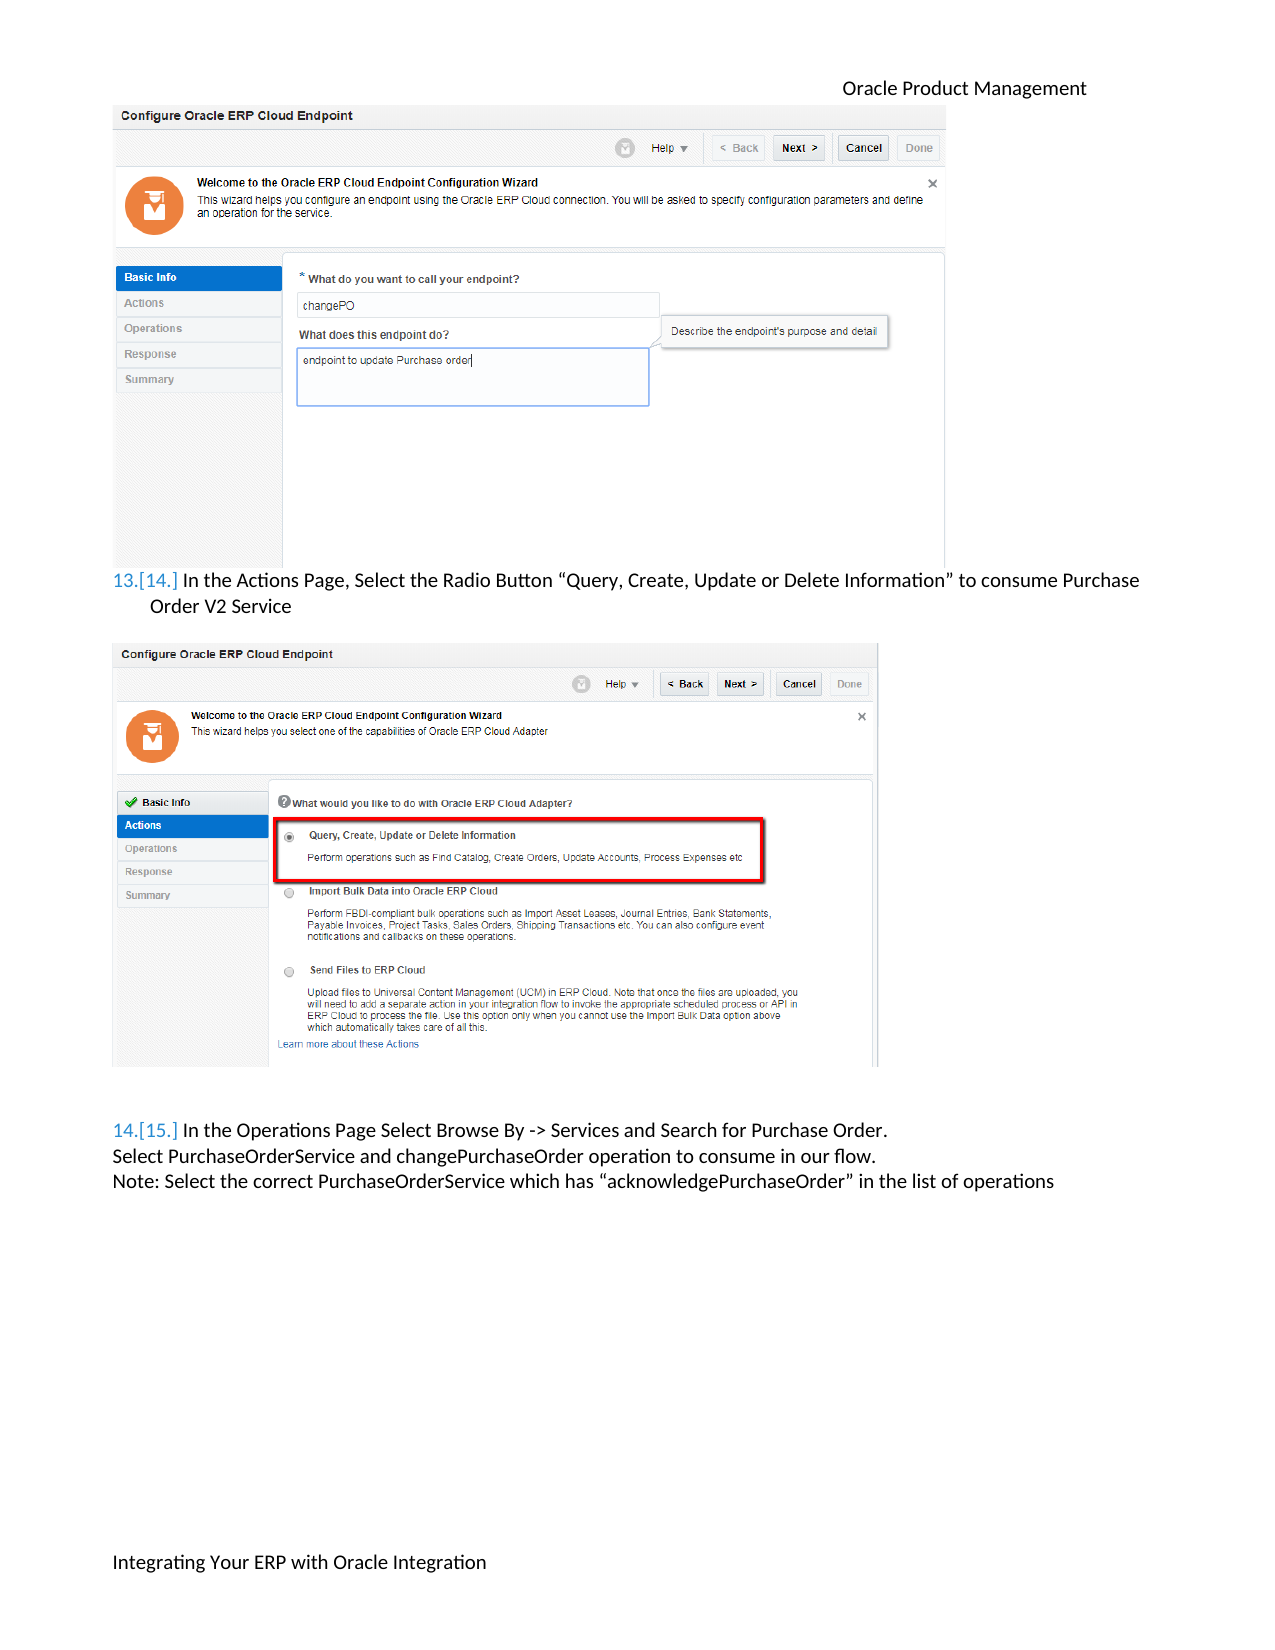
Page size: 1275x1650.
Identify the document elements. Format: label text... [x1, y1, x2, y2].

list In the Actions Page, Select the Radio Button “Query, Create, Update or Delete Information” to consume Purchase Order V2 Service [112, 568, 1162, 618]
text Select PurchaseOrderService and changePurchaseOrder operation to consume in our flow. [112, 1143, 1162, 1168]
picture [112, 105, 947, 568]
text Note: Select the correct PurchaseOrderService which has “acknowledgePurchaseOrder” in the list of operations [112, 1168, 1162, 1194]
list In the Operations Page Select Browse By -> Services and Search for Purchase Order. [112, 1117, 1162, 1143]
picture [112, 643, 879, 1067]
